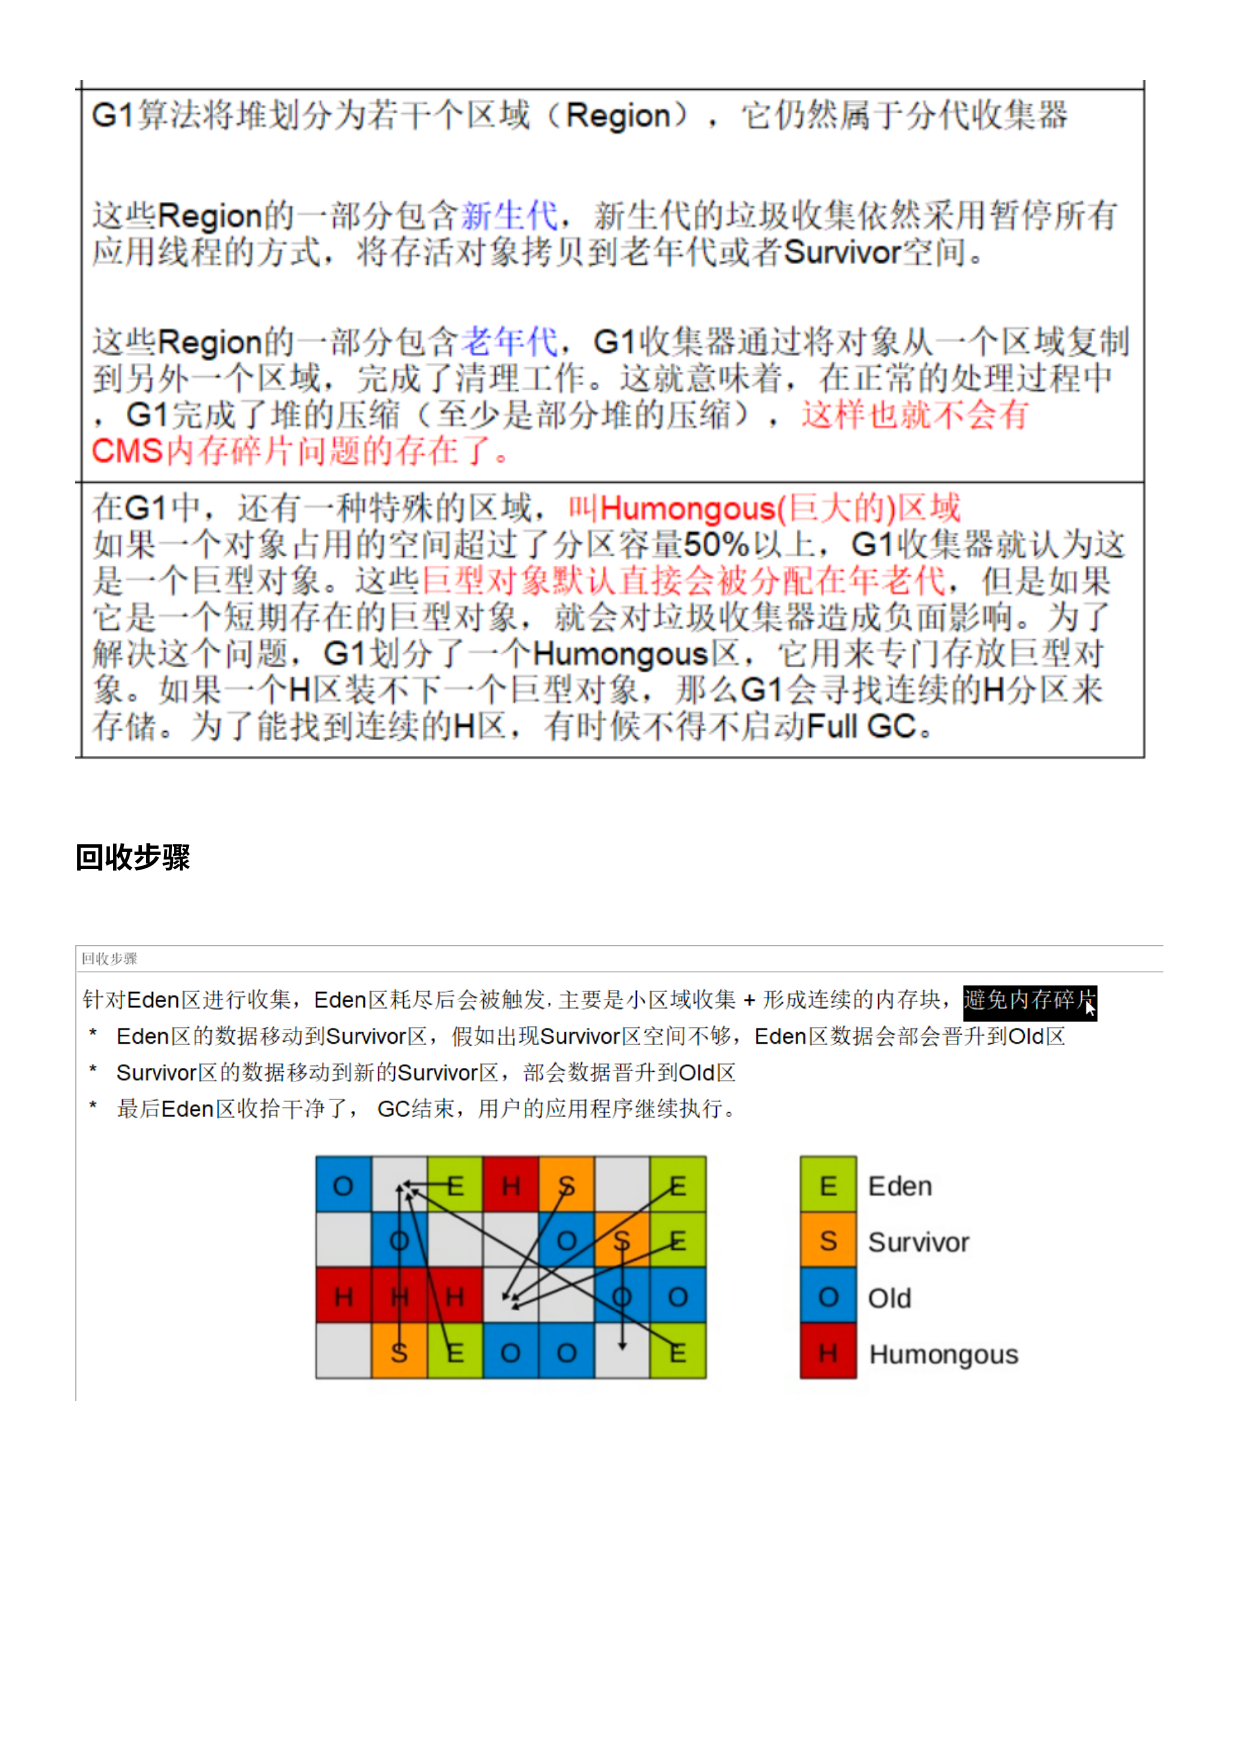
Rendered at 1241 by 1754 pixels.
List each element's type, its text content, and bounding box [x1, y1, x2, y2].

picture [75, 945, 1164, 1401]
picture [75, 80, 1166, 768]
subtitle 回收步骤 [75, 823, 1165, 888]
